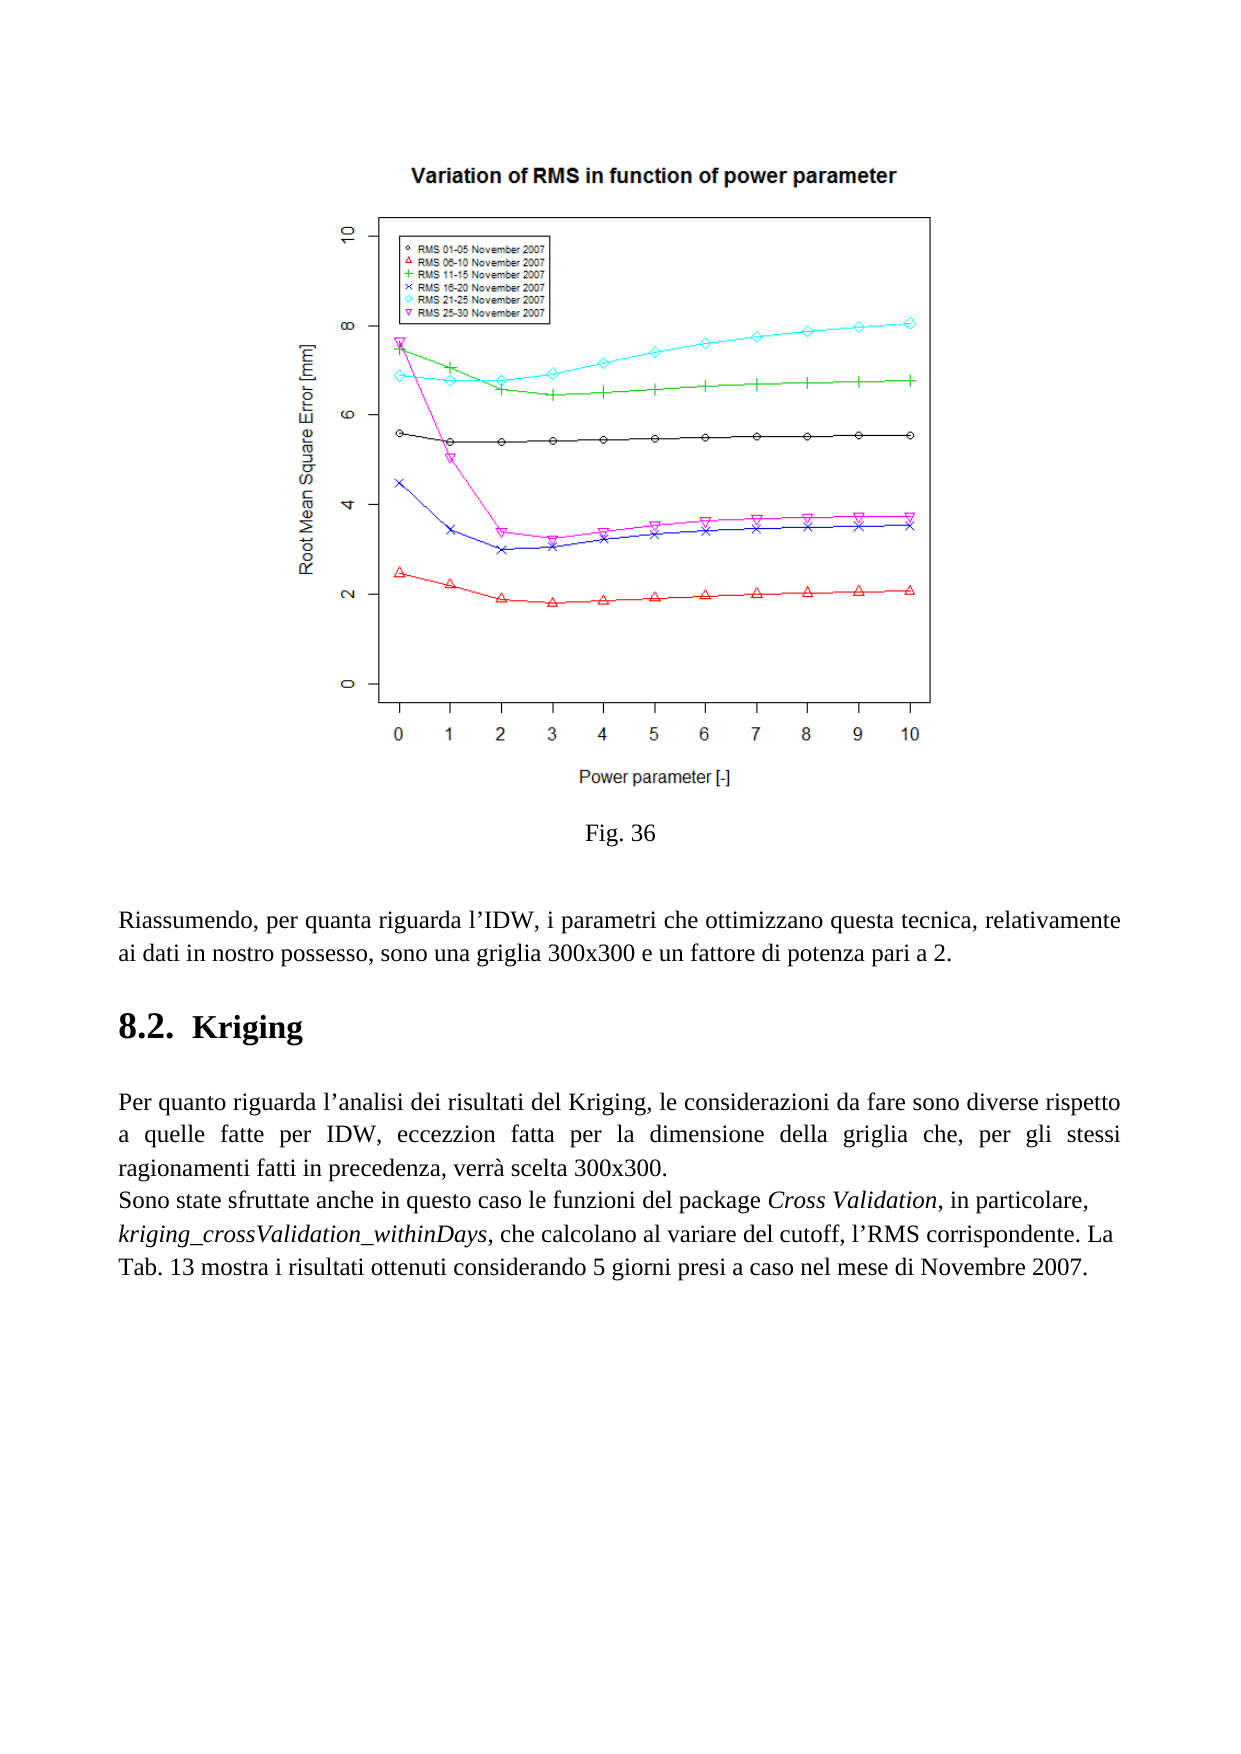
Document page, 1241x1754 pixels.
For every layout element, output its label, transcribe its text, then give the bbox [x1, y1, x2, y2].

text Per quanto riguarda l’analisi dei risultati del Kriging, le considerazioni da fare sono diverse rispetto a quelle fatte per IDW, eccezzion fatta per la dimensione della griglia che, per gli stessi ragionamenti fatti in precedenza, verrà scelta 300x300. [118, 1087, 1122, 1181]
picture [295, 147, 945, 793]
text Sono state sfruttate anche in questo caso le funzioni del package Cross Validation, in particolare, kriging_crossValidation_withinDays, che calcolano al variare del cutoff, l’RMS corrispondente. La Tab. 13 mostra i risultati ottenuti considerando 5 giorni presi a caso nel mese di Novembre 2007. [118, 1186, 1122, 1280]
text Riassumendo, per quanta riguarda l’IDW, i parametri che ottimizzano questa tecnica, relativamente ai dati in nostro possesso, sono una griglia 300x300 e un fattore di potenza pari a 2. [118, 905, 1122, 967]
list Kriging [118, 1004, 1122, 1047]
text Fig. 36 [118, 818, 1122, 847]
